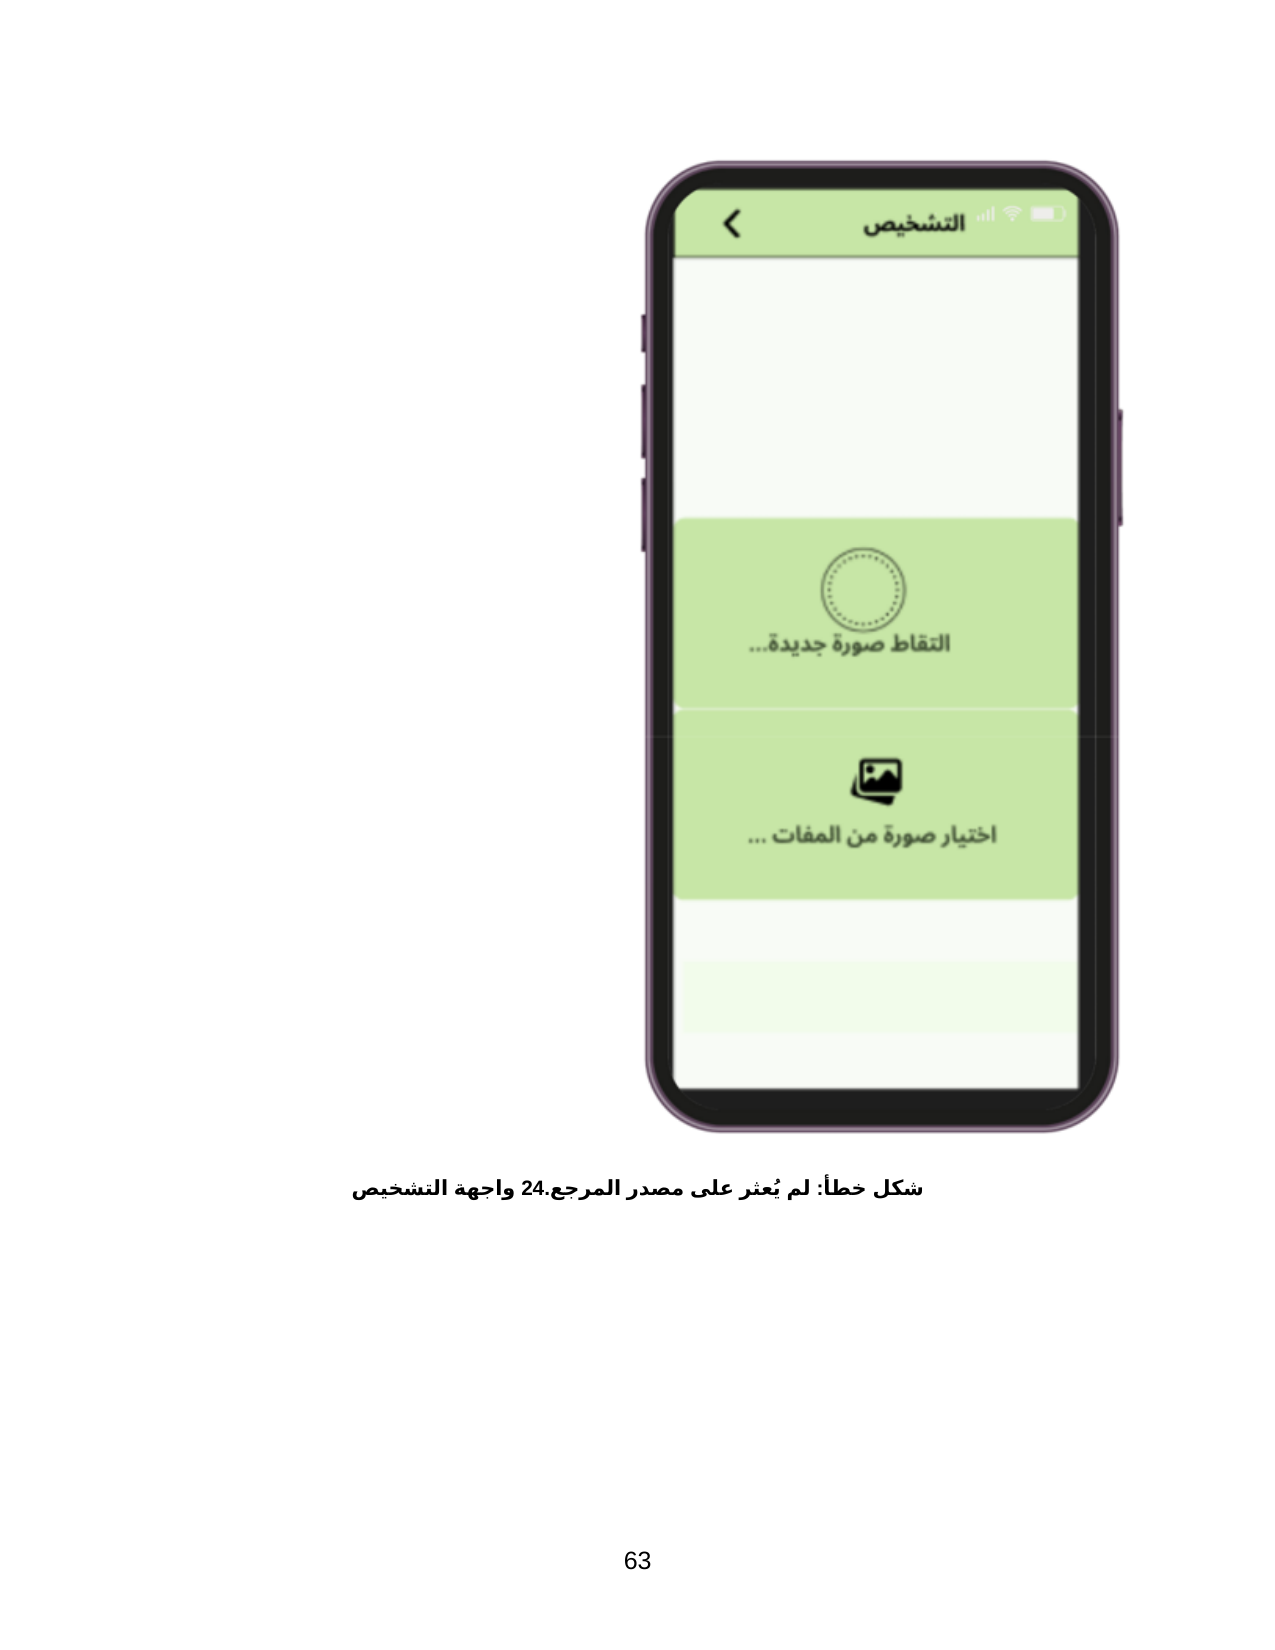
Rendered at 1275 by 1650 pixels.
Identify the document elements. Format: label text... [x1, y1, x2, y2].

picture [638, 147, 1128, 1145]
